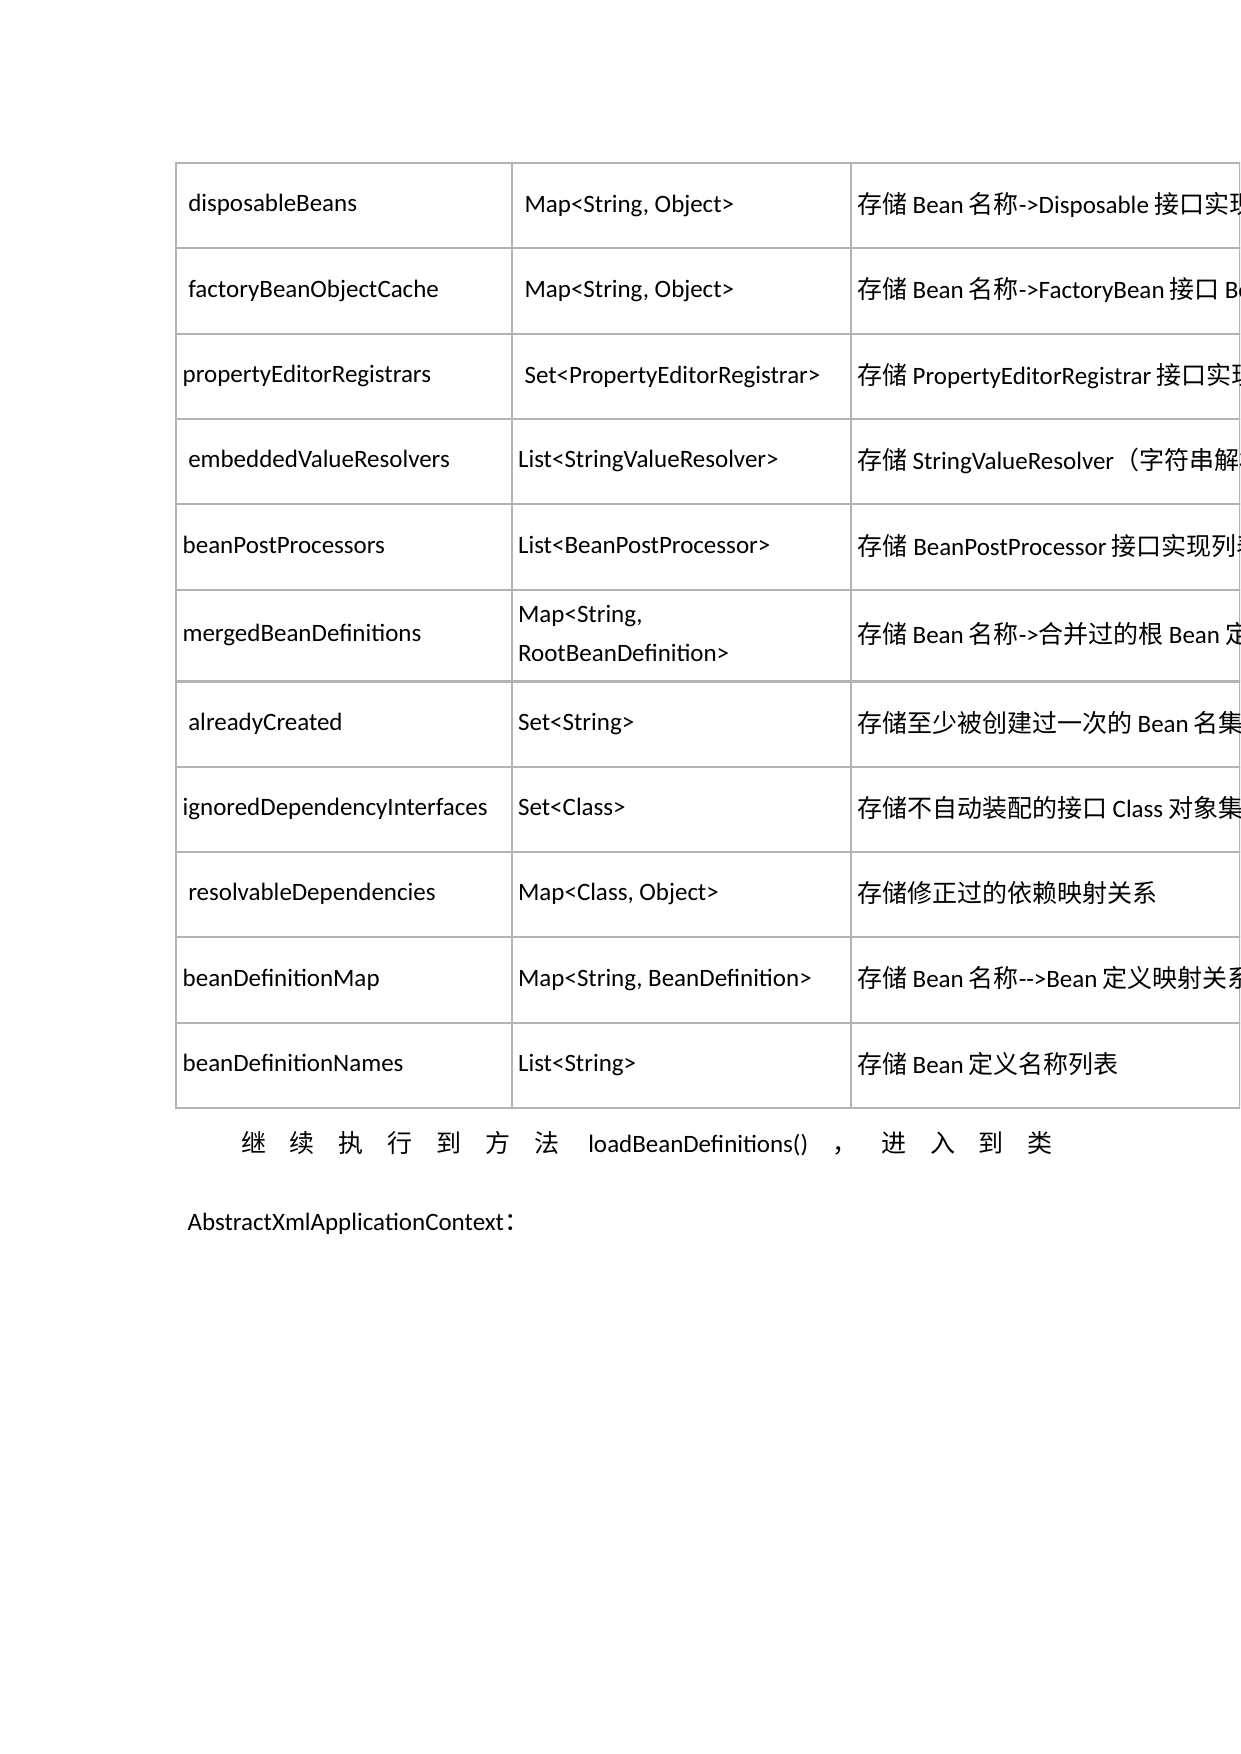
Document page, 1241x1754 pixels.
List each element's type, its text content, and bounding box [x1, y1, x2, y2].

table_cell List<StringValueResolver> [513, 420, 850, 503]
table_cell List<BeanPostProcessor> [513, 505, 850, 588]
table_cell 存储Bean名称->合并过的根Bean定义映射关系 [852, 591, 1239, 680]
table_cell 存储Bean定义名称列表 [852, 1024, 1239, 1107]
table_cell 存储Bean名称-->Bean定义映射关系 [852, 938, 1239, 1022]
table_cell 存储至少被创建过一次的Bean名集合 [852, 683, 1239, 766]
table_cell 存储 BeanPostProcessor接口实现列表 [852, 505, 1239, 588]
table_cell 存储Bean名称->FactoryBean接口Bean实现映射关系 [852, 249, 1239, 333]
table_cell Set<Class> [513, 768, 850, 851]
table_cell disposableBeans [177, 164, 511, 247]
table_cell ignoredDependencyInterfaces [177, 768, 511, 851]
table_cell Set<String> [513, 683, 850, 766]
table_cell Map<String, BeanDefinition> [513, 938, 850, 1022]
text 继续执行到方法loadBeanDefinitions()，进入到类AbstractXmlApplicationContext： [187, 1109, 1053, 1252]
table_cell mergedBeanDefinitions [177, 591, 511, 680]
table_cell Map<String, Object> [513, 249, 850, 333]
table_cell 存储PropertyEditorRegistrar接口实现集合 [852, 335, 1239, 418]
table_cell 存储Bean名称->Disposable接口实现Bean实现映射关系 [852, 164, 1239, 247]
table_cell Map<Class, Object> [513, 853, 850, 936]
table_cell Set<PropertyEditorRegistrar> [513, 335, 850, 418]
table_cell List<String> [513, 1024, 850, 1107]
table_cell factoryBeanObjectCache [177, 249, 511, 333]
table_cell 存储不自动装配的接口Class对象集合 [852, 768, 1239, 851]
table_cell Map<String, RootBeanDefinition> [513, 591, 850, 680]
table_cell 存储修正过的依赖映射关系 [852, 853, 1239, 936]
table_cell alreadyCreated [177, 683, 511, 766]
table_cell resolvableDependencies [177, 853, 511, 936]
table_cell 存储StringValueResolver（字符串解析器）接口实现列表 [852, 420, 1239, 503]
table_cell beanDefinitionMap [177, 938, 511, 1022]
table_cell propertyEditorRegistrars [177, 335, 511, 418]
table_cell beanPostProcessors [177, 505, 511, 588]
table_cell embeddedValueResolvers [177, 420, 511, 503]
table_cell beanDefinitionNames [177, 1024, 511, 1107]
table_cell Map<String, Object> [513, 164, 850, 247]
